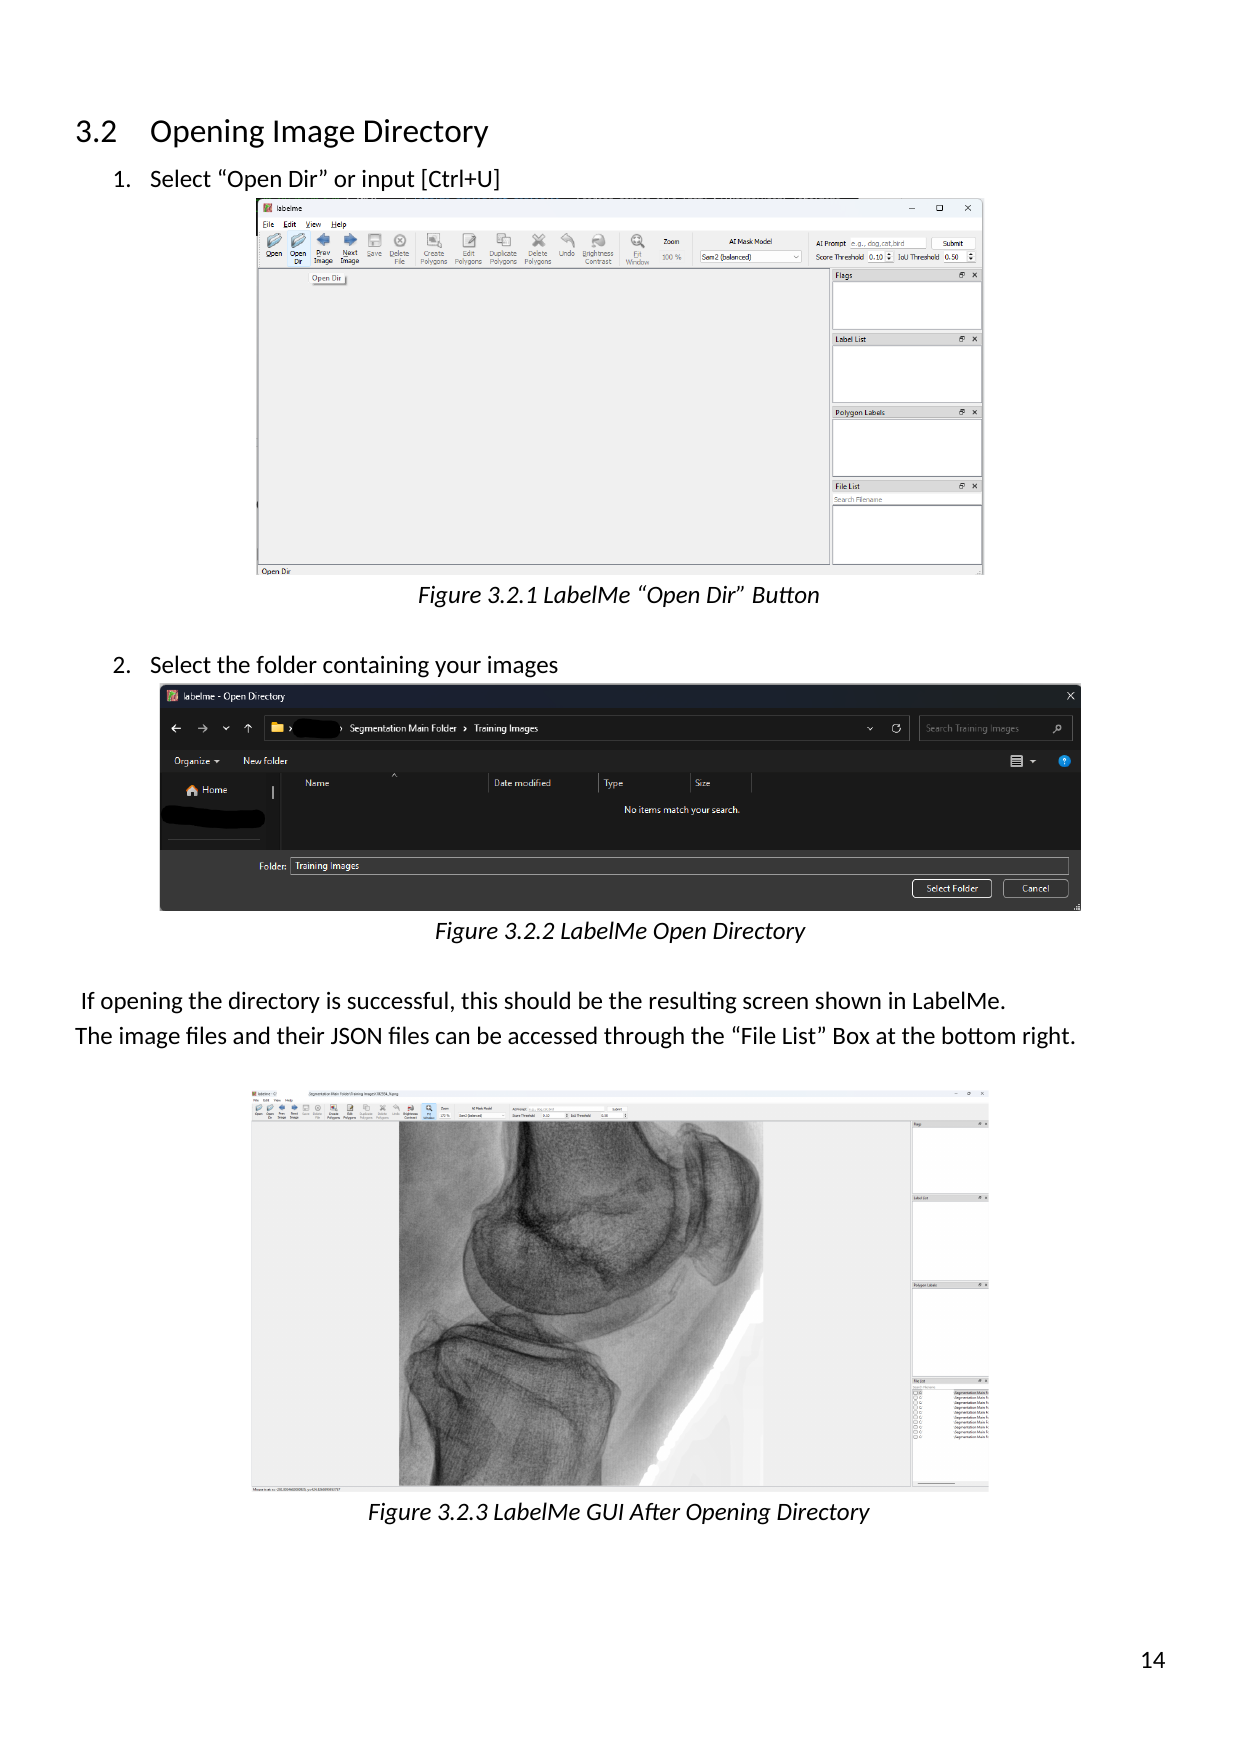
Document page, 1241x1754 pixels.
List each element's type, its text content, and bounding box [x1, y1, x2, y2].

text Figure 3.2.2 LabelMe Open Directory [75, 915, 1165, 946]
text The image files and their JSON files can be accessed through the “File List” Box at the bottom right. [75, 1020, 1165, 1051]
text Figure 3.2.3 LabelMe GUI After Opening Directory [75, 1496, 1165, 1526]
text Figure 3.2.1 LabelMe “Open Dir” Button [75, 579, 1165, 609]
subtitle 3.2 Opening Image Directory [75, 110, 1165, 151]
list Select the folder containing your images [112, 649, 1165, 679]
list Select “Open Dir” or input [Ctrl+U] [112, 163, 1165, 193]
picture [251, 1090, 989, 1492]
text If opening the directory is successful, this should be the resulting screen shown in LabelMe. [75, 985, 1165, 1016]
picture [159, 683, 1081, 911]
picture [256, 198, 985, 575]
